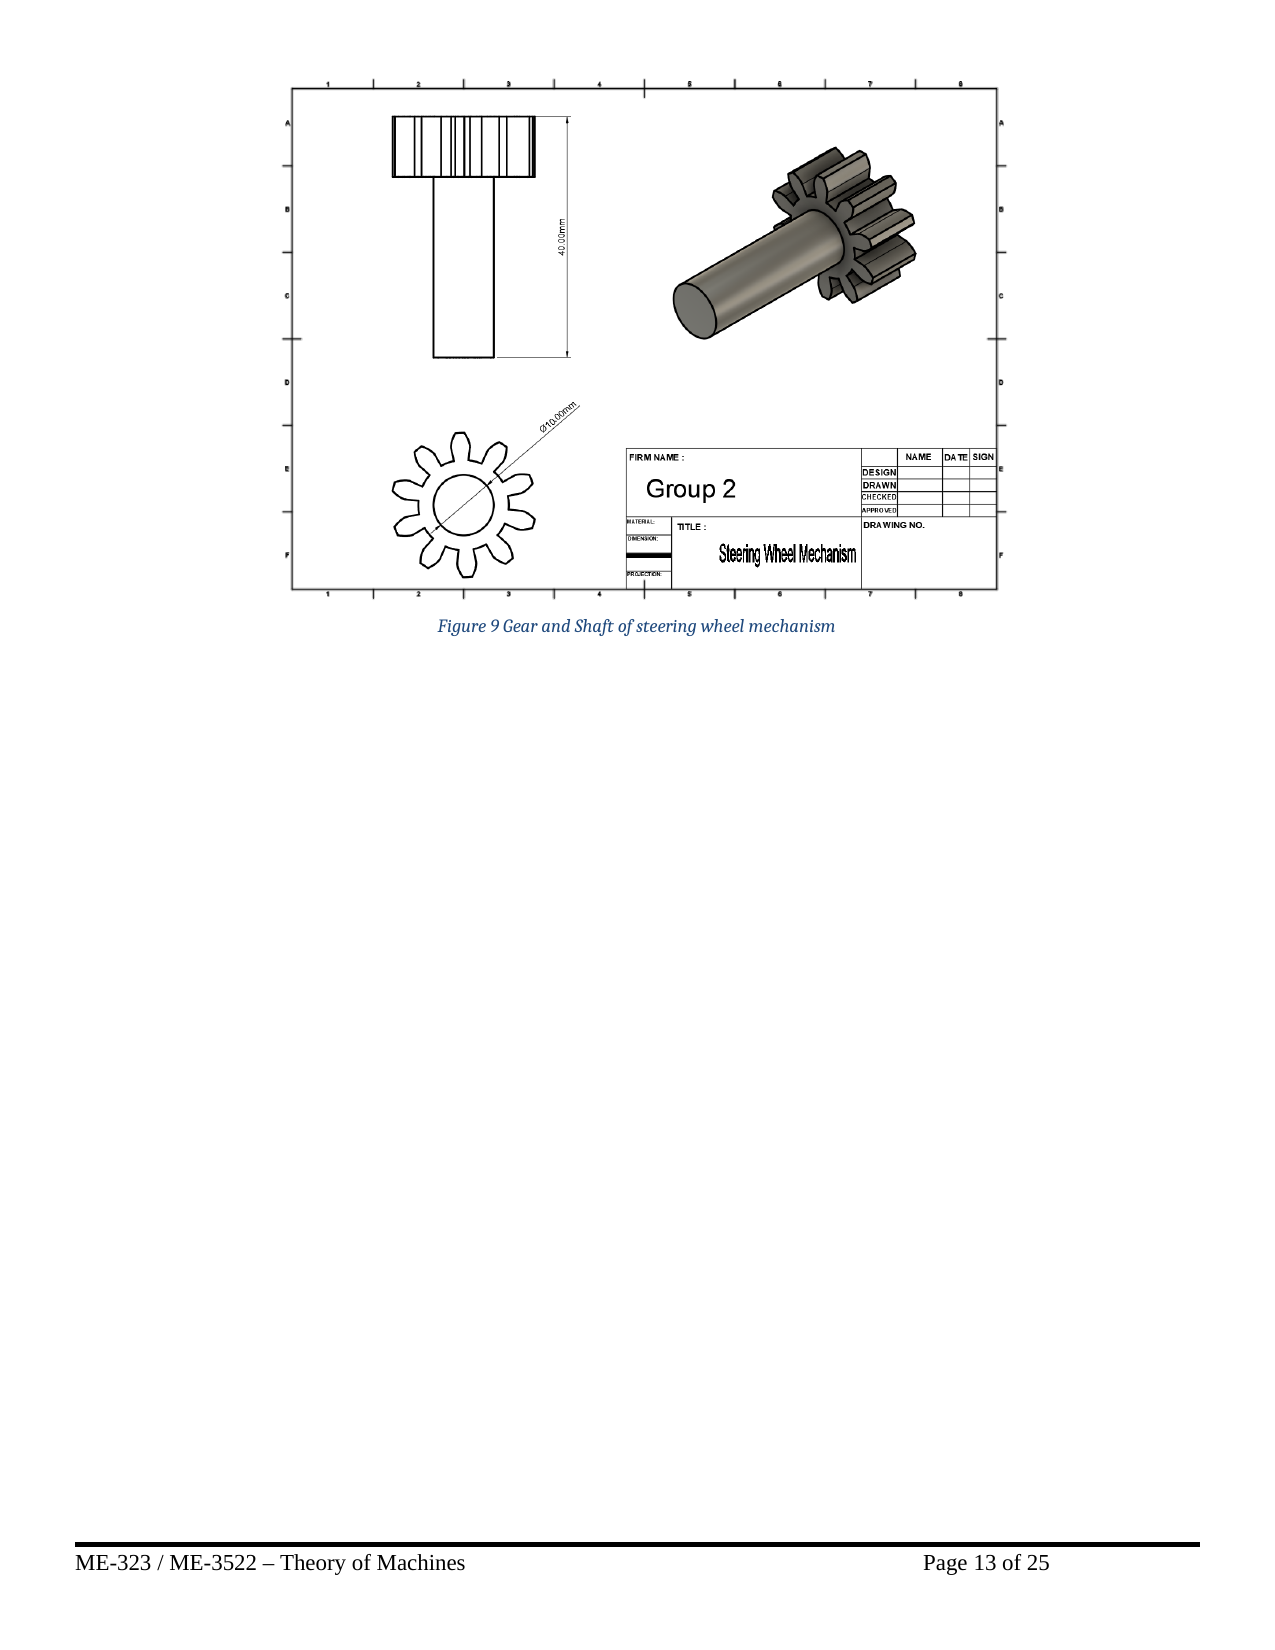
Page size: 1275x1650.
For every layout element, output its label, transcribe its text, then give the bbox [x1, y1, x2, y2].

picture [272, 75, 1008, 602]
text Figure 9 Gear and Shaft of steering wheel mechanism [75, 616, 1200, 637]
